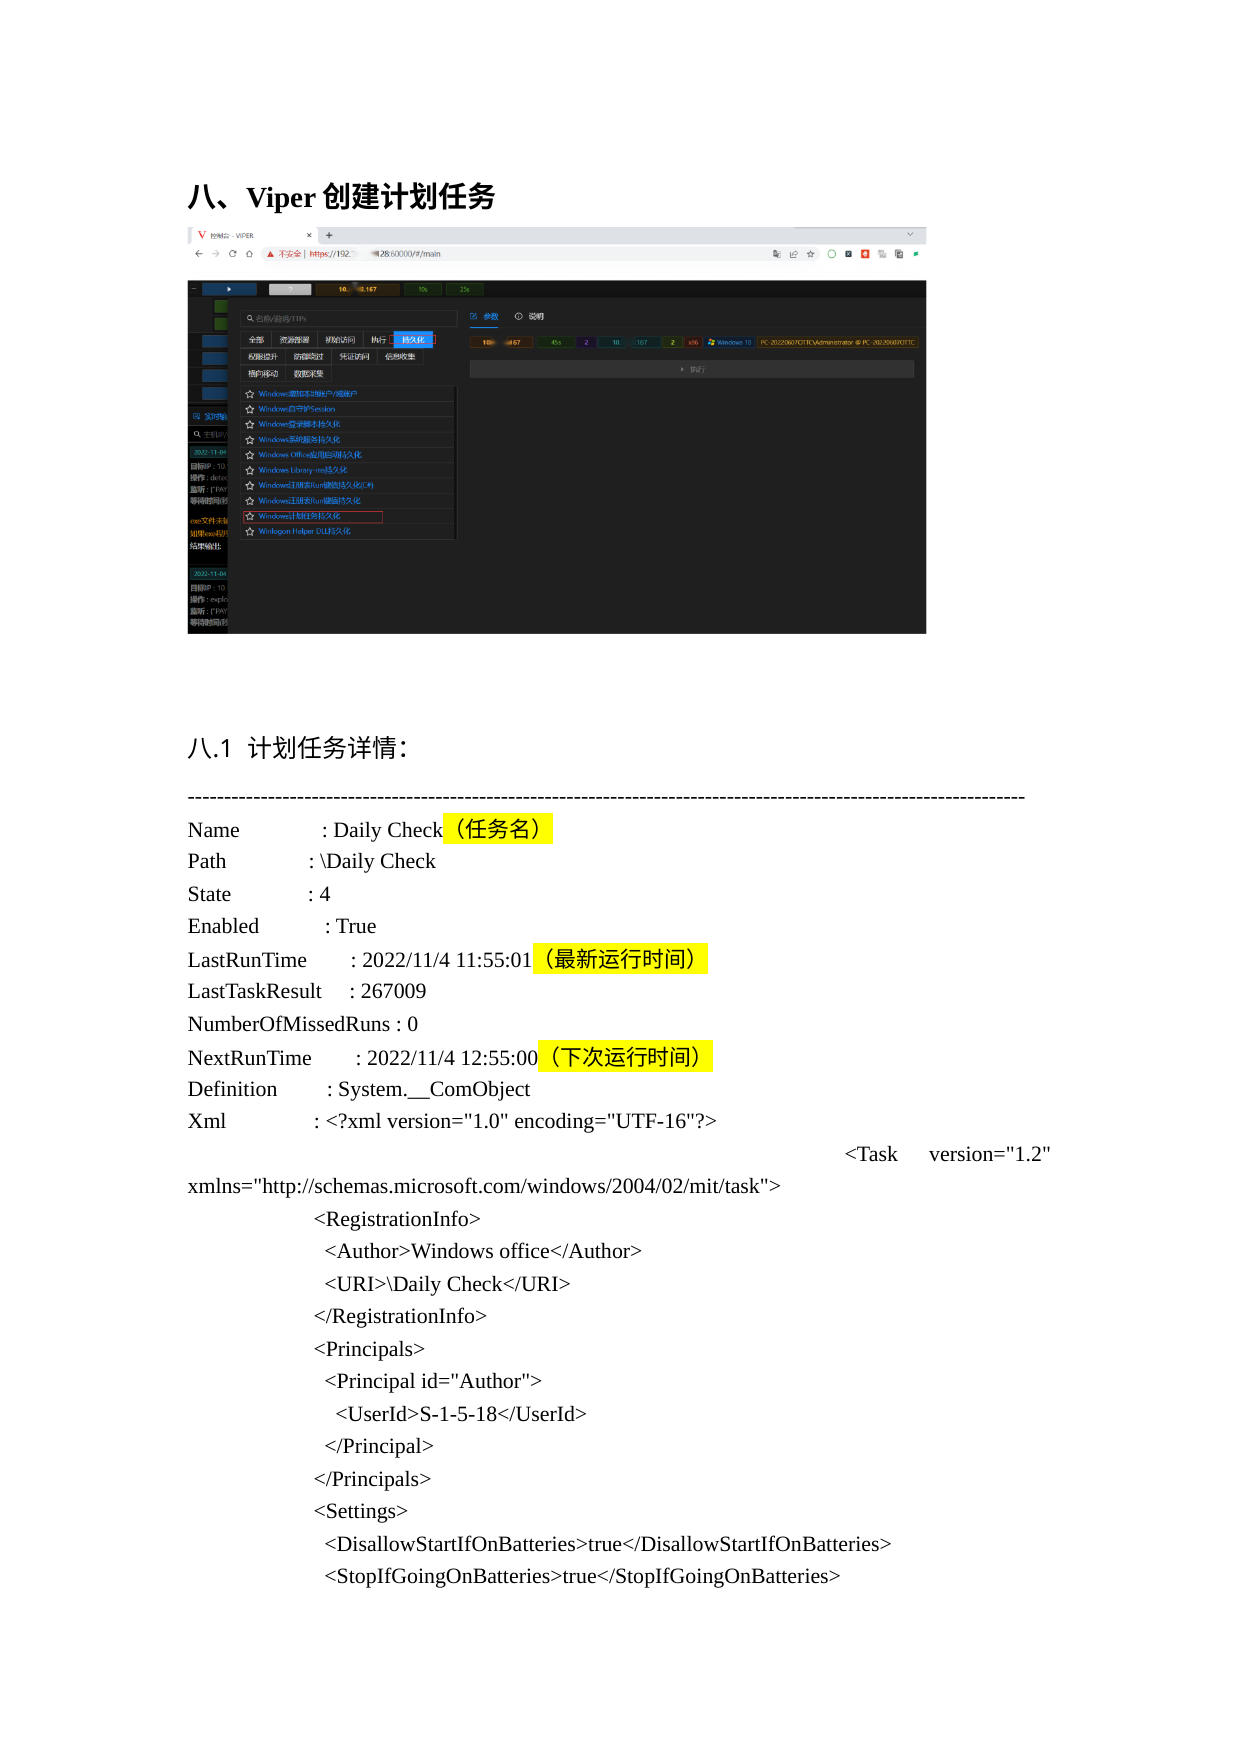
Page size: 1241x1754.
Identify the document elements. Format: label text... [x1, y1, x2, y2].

text <StopIfGoingOnBatteries>true</StopIfGoingOnBatteries> [187, 1559, 1053, 1592]
subtitle 计划任务详情： [187, 714, 1053, 779]
text <DisallowStartIfOnBatteries>true</DisallowStartIfOnBatteries> [187, 1527, 1053, 1559]
text Definition : System.__ComObject [187, 1072, 1053, 1104]
text </Principals> [187, 1462, 1053, 1494]
text </Principal> [187, 1429, 1053, 1462]
text <RegistrationInfo> [187, 1202, 1053, 1234]
text <Principals> [187, 1332, 1053, 1364]
subtitle Viper创建计划任务 [187, 162, 1053, 227]
text NextRunTime : 2022/11/4 12:55:00（下次运行时间） [187, 1039, 1053, 1072]
text <Settings> [187, 1494, 1053, 1527]
text Name : Daily Check（任务名） [187, 812, 1053, 844]
text <UserId>S-1-5-18</UserId> [187, 1397, 1053, 1429]
text LastTaskResult : 267009 [187, 974, 1053, 1007]
text LastRunTime : 2022/11/4 11:55:01（最新运行时间） [187, 942, 1053, 974]
picture [187, 227, 927, 634]
text <Task version="1.2" xmlns="http://schemas.microsoft.com/windows/2004/02/mit/task"> [187, 1137, 1053, 1202]
text <Author>Windows office</Author> [187, 1234, 1053, 1267]
text Enabled : True [187, 909, 1053, 942]
text Path : \Daily Check [187, 844, 1053, 877]
text <URI>\Daily Check</URI> [187, 1267, 1053, 1299]
text Xml : <?xml version="1.0" encoding="UTF-16"?> [187, 1104, 1053, 1137]
text <Principal id="Author"> [187, 1364, 1053, 1397]
text State : 4 [187, 877, 1053, 909]
text NumberOfMissedRuns : 0 [187, 1007, 1053, 1039]
text </RegistrationInfo> [187, 1299, 1053, 1332]
text ------------------------------------------------------------------------------------------------------------------- [187, 779, 1053, 812]
